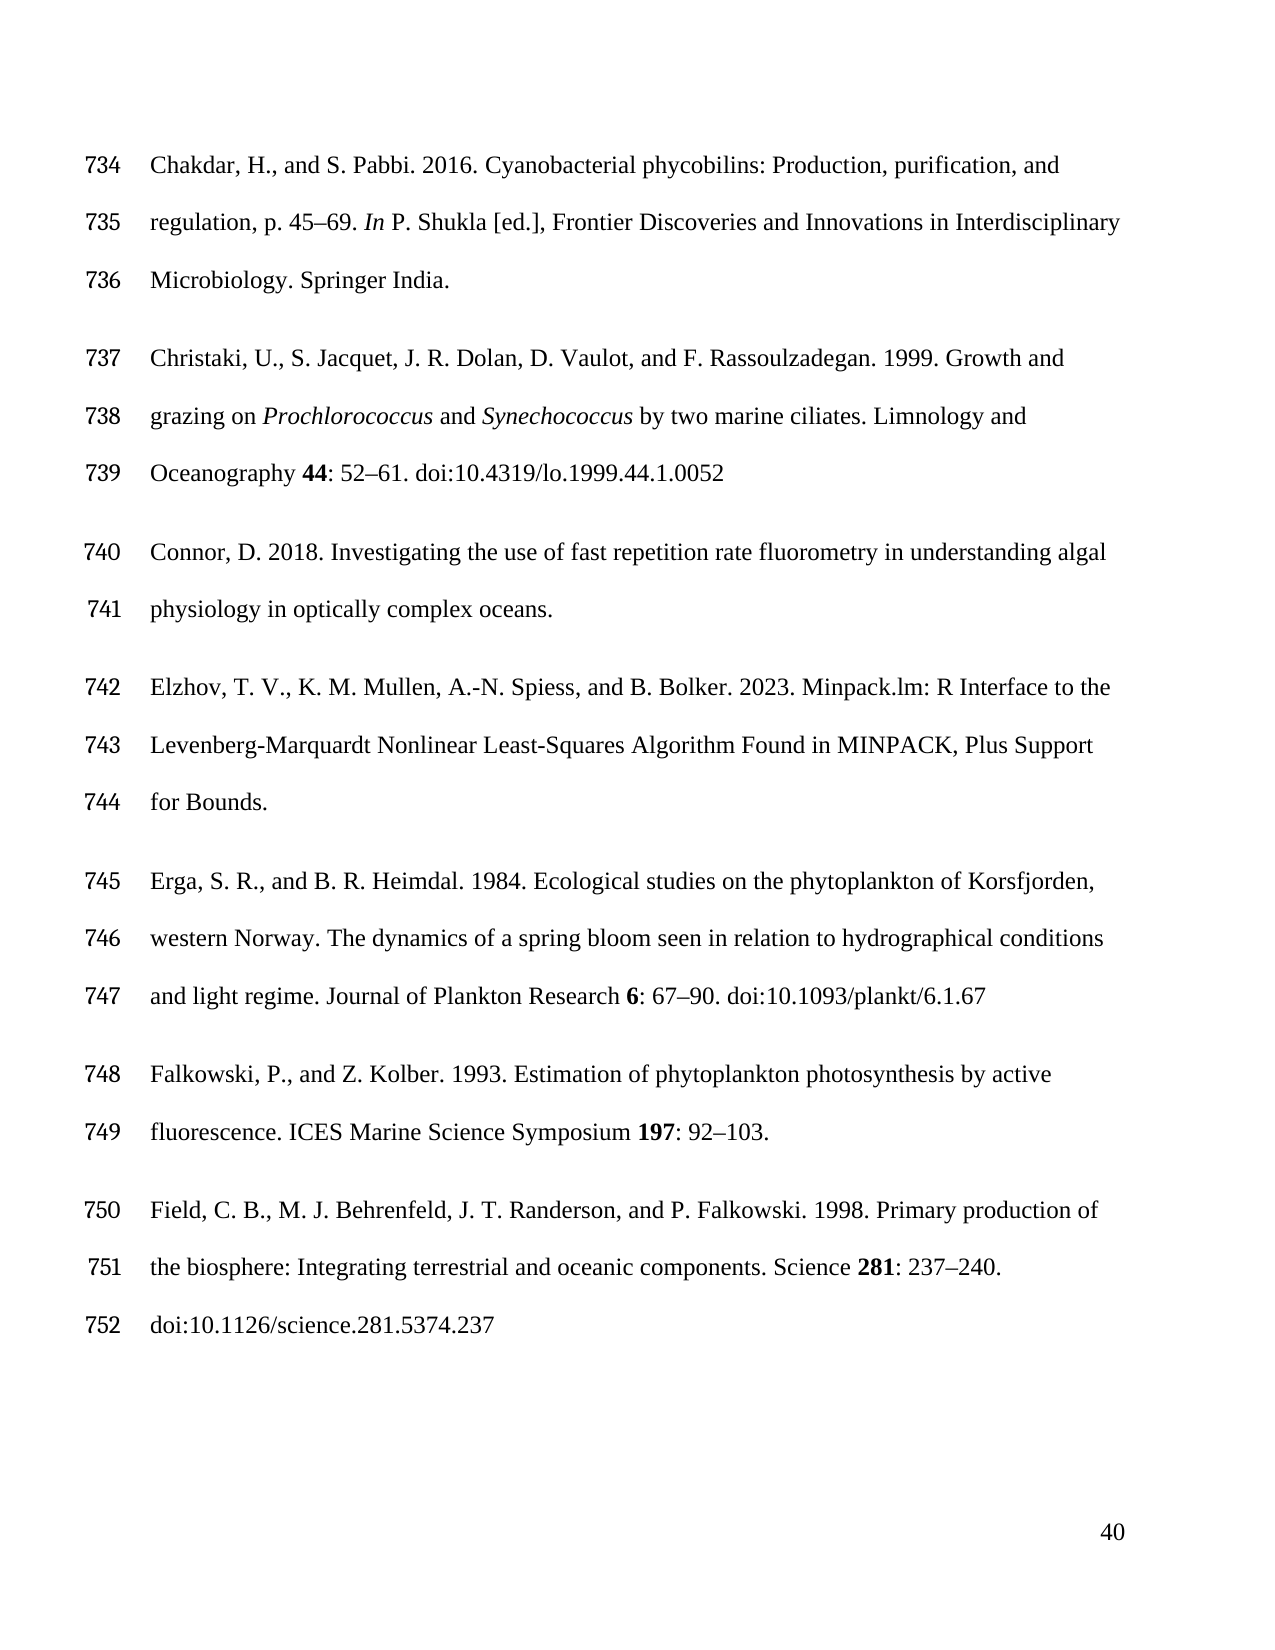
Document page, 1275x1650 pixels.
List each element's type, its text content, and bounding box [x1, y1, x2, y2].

text Connor, D. 2018. Investigating the use of fast repetition rate fluorometry in understanding algal physiology in optically complex oceans. [150, 537, 1125, 623]
text Erga, S. R., and B. R. Heimdal. 1984. Ecological studies on the phytoplankton of Korsfjorden, western Norway. The dynamics of a spring bloom seen in relation to hydrographical conditions and light regime. Journal of Plankton Research 6: 67–90. doi:10.1093/plankt/6.1.67 [150, 866, 1125, 1009]
text Elzhov, T. V., K. M. Mullen, A.-N. Spiess, and B. Bolker. 2023. Minpack.lm: R Interface to the Levenberg-Marquardt Nonlinear Least-Squares Algorithm Found in MINPACK, Plus Support for Bounds. [150, 672, 1125, 816]
text Falkowski, P., and Z. Kolber. 1993. Estimation of phytoplankton photosynthesis by active fluorescence. ICES Marine Science Symposium 197: 92–103. [150, 1059, 1125, 1145]
text Chakdar, H., and S. Pabbi. 2016. Cyanobacterial phycobilins: Production, purification, and regulation, p. 45–69. In P. Shukla [ed.], Frontier Discoveries and Innovations in Interdisciplinary Microbiology. Springer India. [150, 150, 1125, 294]
text Christaki, U., S. Jacquet, J. R. Dolan, D. Vaulot, and F. Rassoulzadegan. 1999. Growth and grazing on Prochlorococcus and Synechococcus by two marine ciliates. Limnology and Oceanography 44: 52–61. doi:10.4319/lo.1999.44.1.0052 [150, 343, 1125, 487]
text Field, C. B., M. J. Behrenfeld, J. T. Randerson, and P. Falkowski. 1998. Primary production of the biosphere: Integrating terrestrial and oceanic components. Science 281: 237–240. doi:10.1126/science.281.5374.237 [150, 1195, 1125, 1339]
